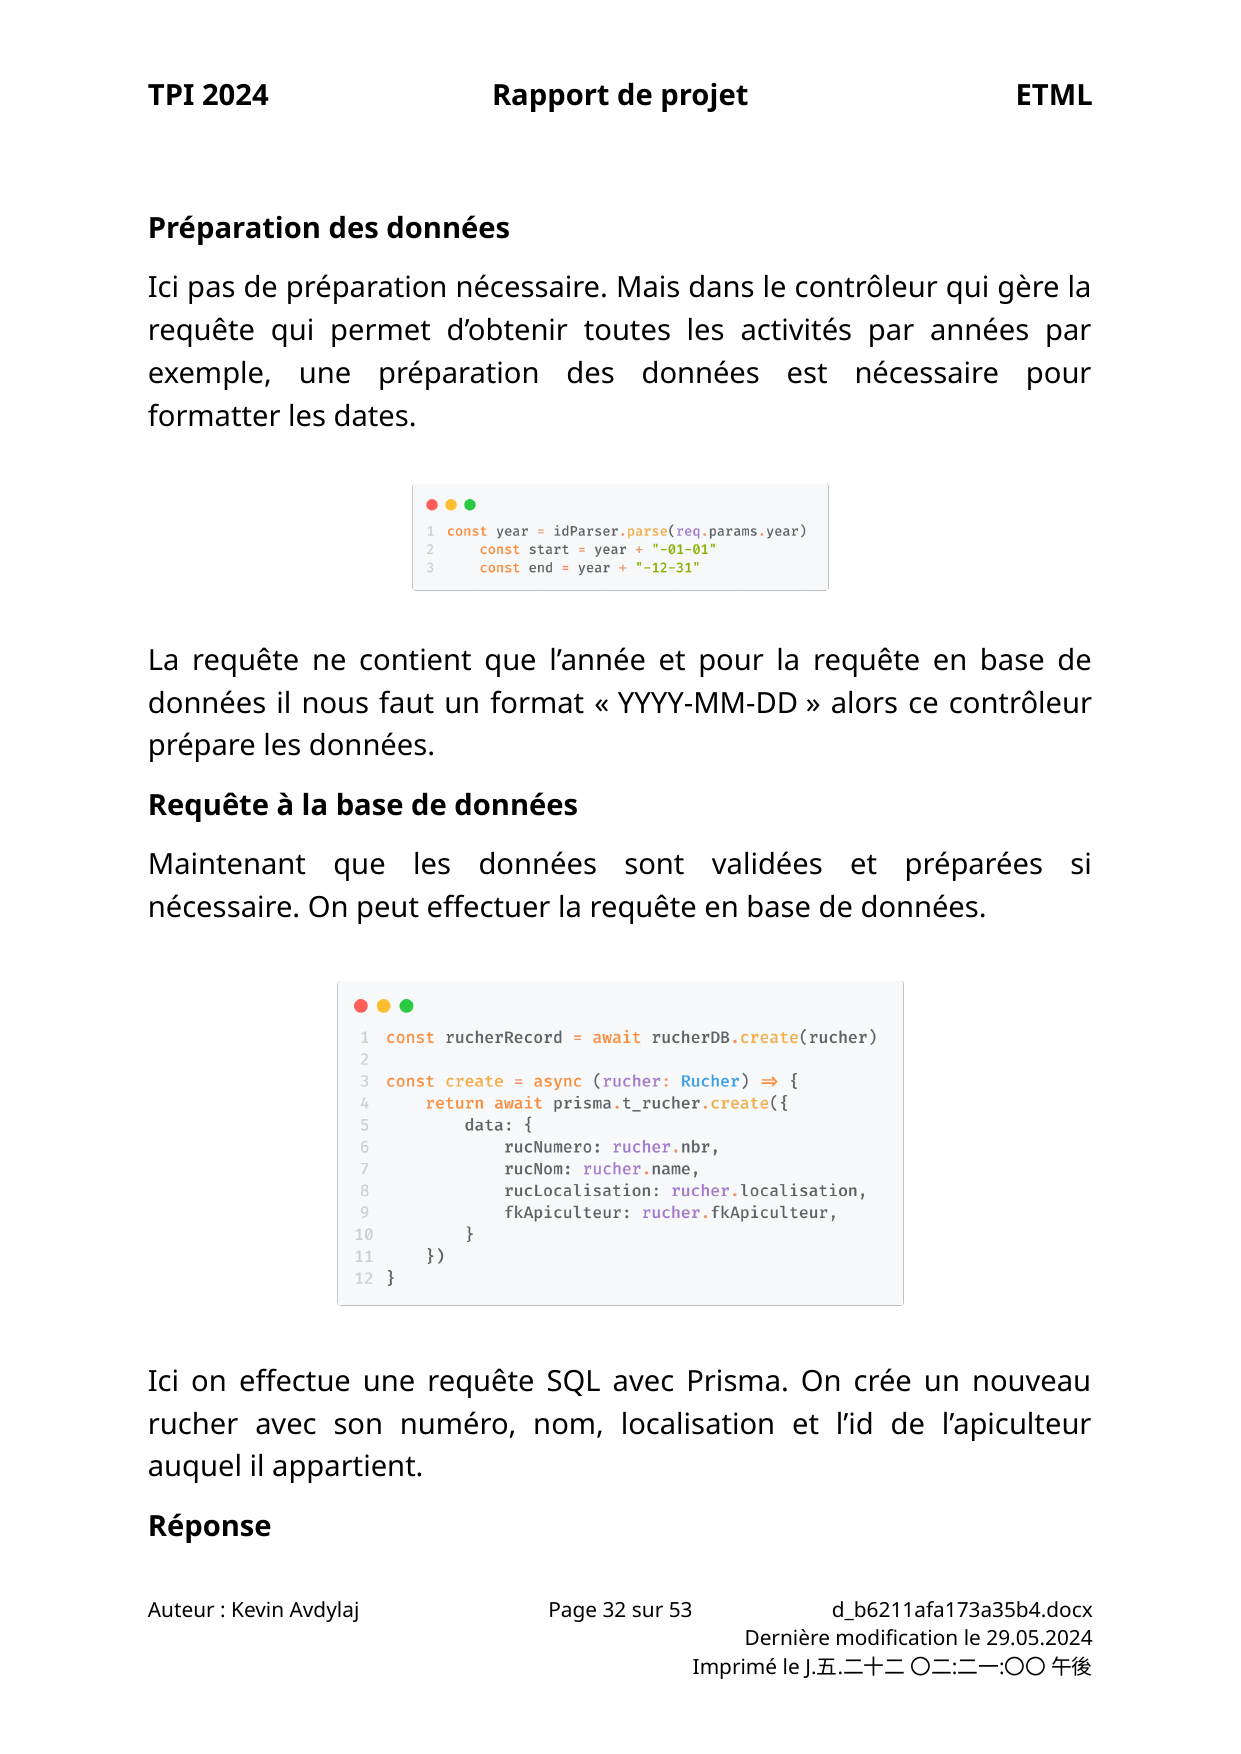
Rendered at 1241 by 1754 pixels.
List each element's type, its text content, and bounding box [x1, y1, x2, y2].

text La requête ne contient que l’année et pour la requête en base de données il nous faut un format « YYYY-MM-DD » alors ce contrôleur prépare les données. [148, 639, 1093, 764]
text Préparation des données [148, 207, 1093, 247]
text Requête à la base de données [148, 784, 1093, 824]
text Ici pas de préparation nécessaire. Mais dans le contrôleur qui gère la requête qui permet d’obtenir toutes les activités par années par exemple, une préparation des données est nécessaire pour formatter les dates. [148, 267, 1093, 435]
picture [383, 454, 858, 620]
text Maintenant que les données sont validées et préparées si nécessaire. On peut effectuer la requête en base de données. [148, 844, 1093, 926]
text Réponse [148, 1505, 1093, 1545]
text Ici on effectue une requête SQL avec Prisma. On crée un nouveau rucher avec son numéro, nom, localisation et l’id de l’apiculteur auquel il appartient. [148, 1360, 1093, 1485]
picture [302, 946, 939, 1341]
